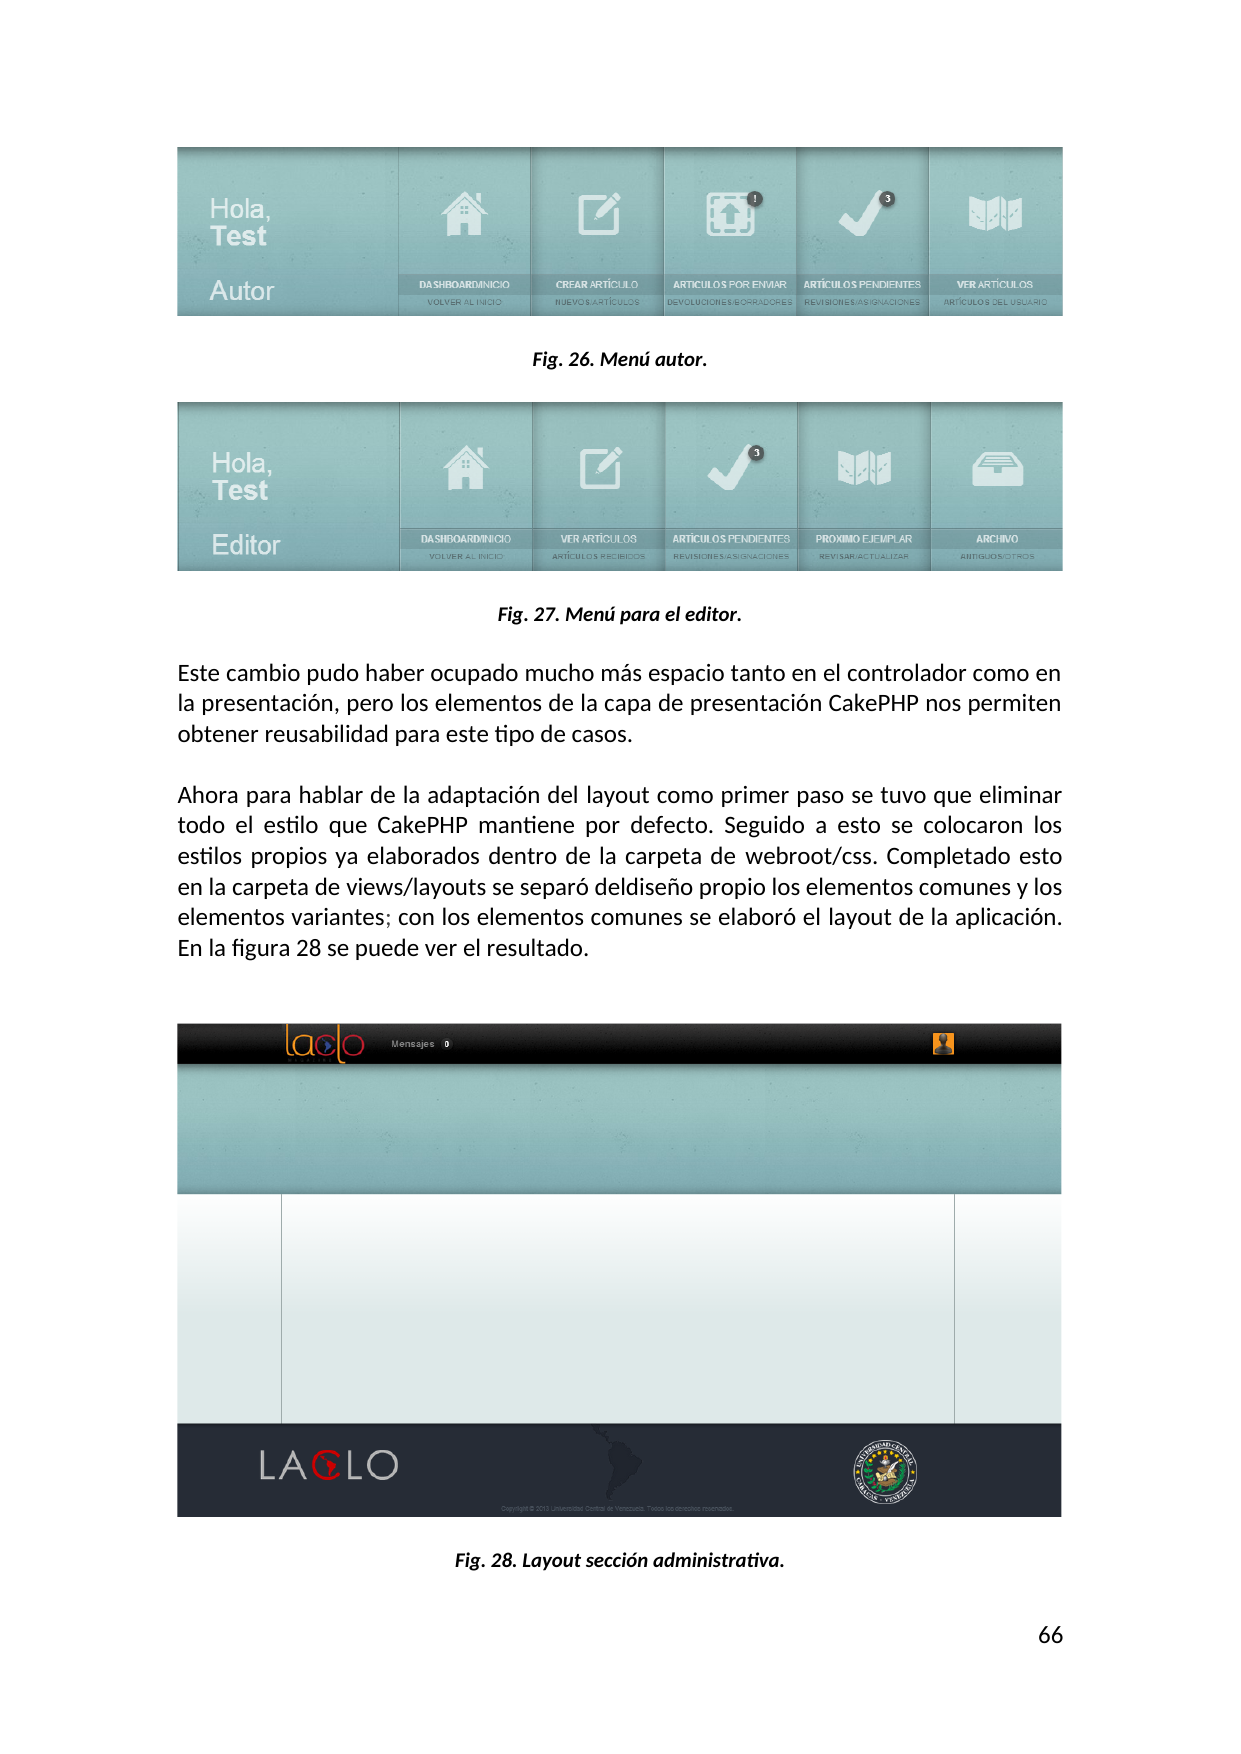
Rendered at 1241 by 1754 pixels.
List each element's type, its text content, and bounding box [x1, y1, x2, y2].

text Fig. 27. Menú para el editor. [177, 601, 1063, 626]
picture [177, 402, 1063, 571]
text Fig. 26. Menú autor. [177, 346, 1063, 372]
picture [177, 147, 1063, 316]
picture [177, 1023, 1062, 1517]
text Este cambio pudo haber ocupado mucho más espacio tanto en el controlador como en la presentación, pero los elementos de la capa de presentación CakePHP nos permiten obtener reusabilidad para este tipo de casos. [177, 657, 1063, 748]
text Ahora para hablar de la adaptación del layout como primer paso se tuvo que eliminar todo el estilo que CakePHP mantiene por defecto. Seguido a esto se colocaron los estilos propios ya elaborados dentro de la carpeta de webroot/css. Completado esto en la carpeta de views/layouts se separó deldiseño propio los elementos comunes y los elementos variantes; con los elementos comunes se elaboró el layout de la aplicación. En la figura 28 se puede ver el resultado. [177, 779, 1063, 962]
text Fig. 28. Layout sección administrativa. [177, 1547, 1063, 1572]
